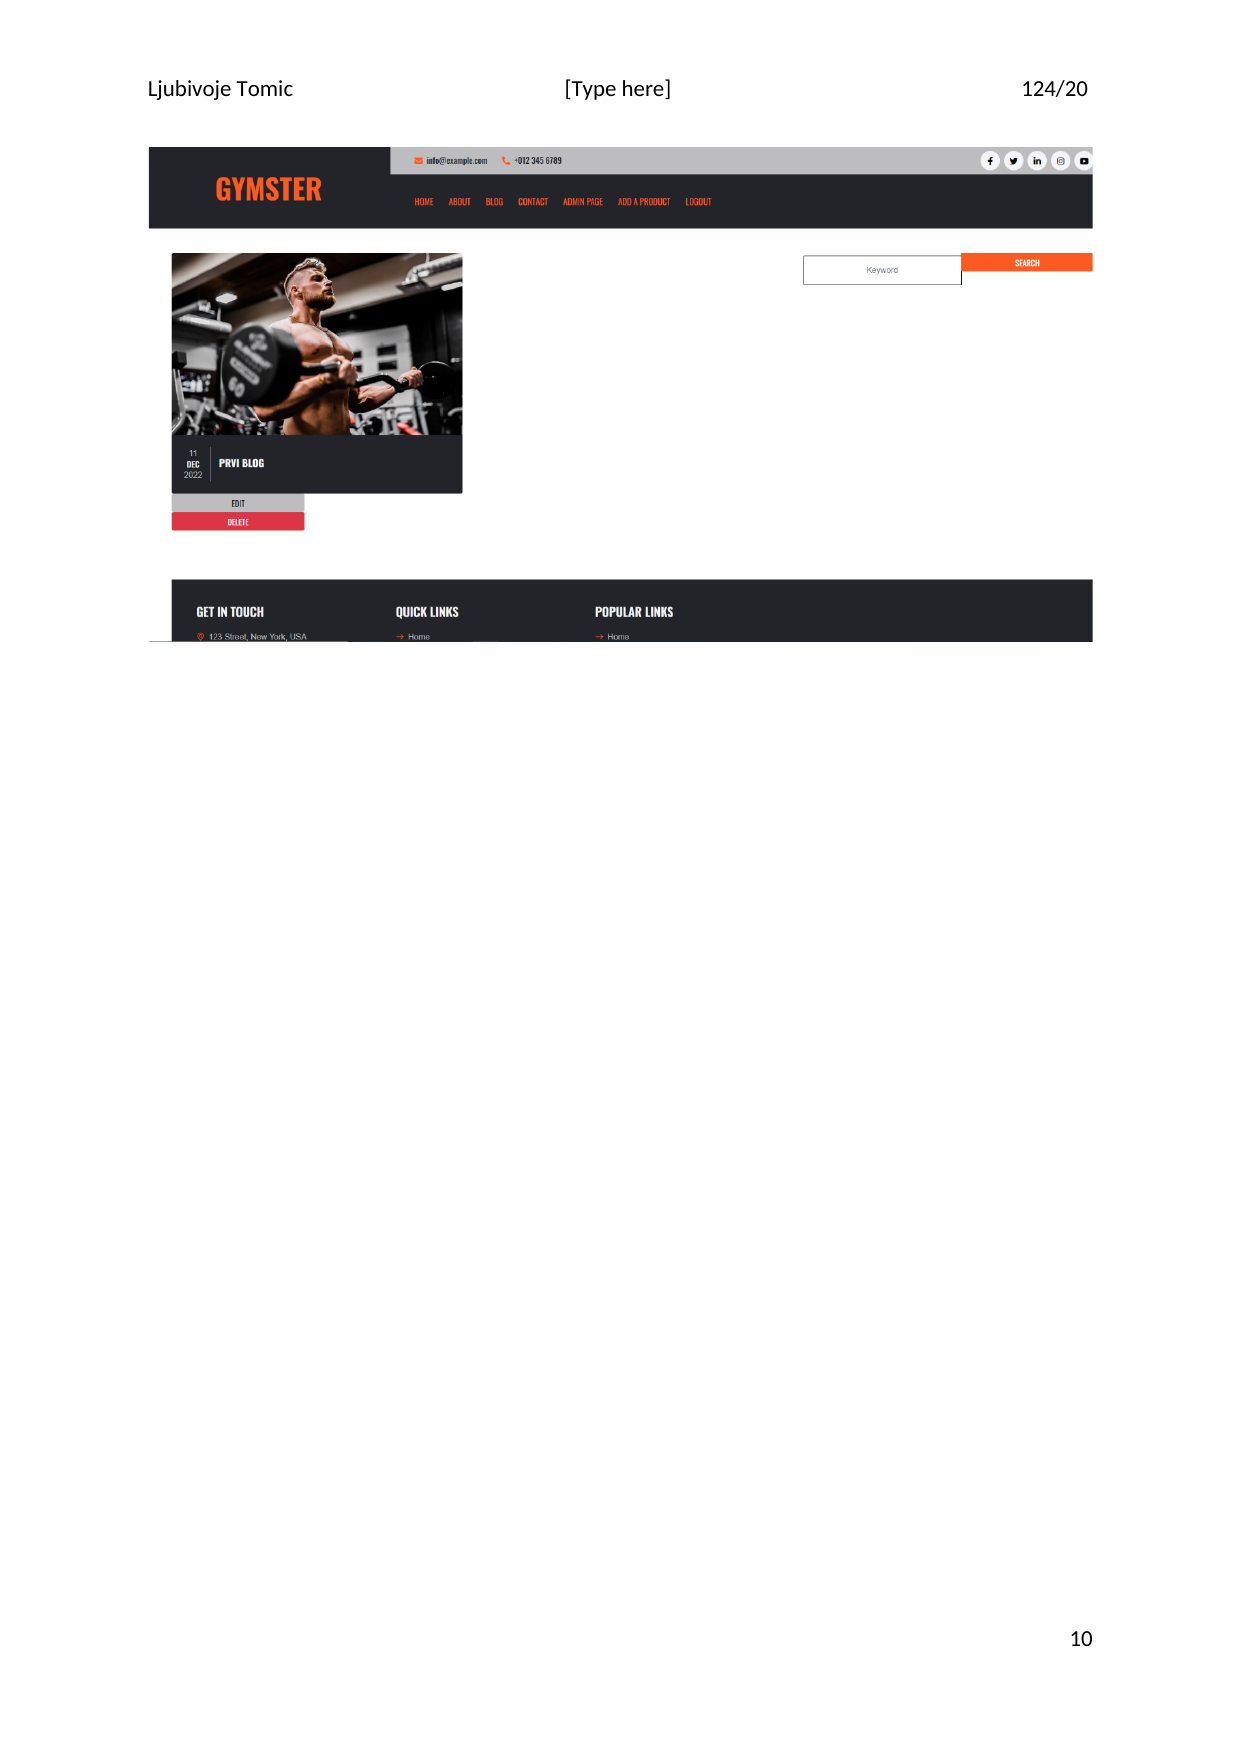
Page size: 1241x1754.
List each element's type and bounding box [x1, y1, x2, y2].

picture [148, 147, 1093, 642]
